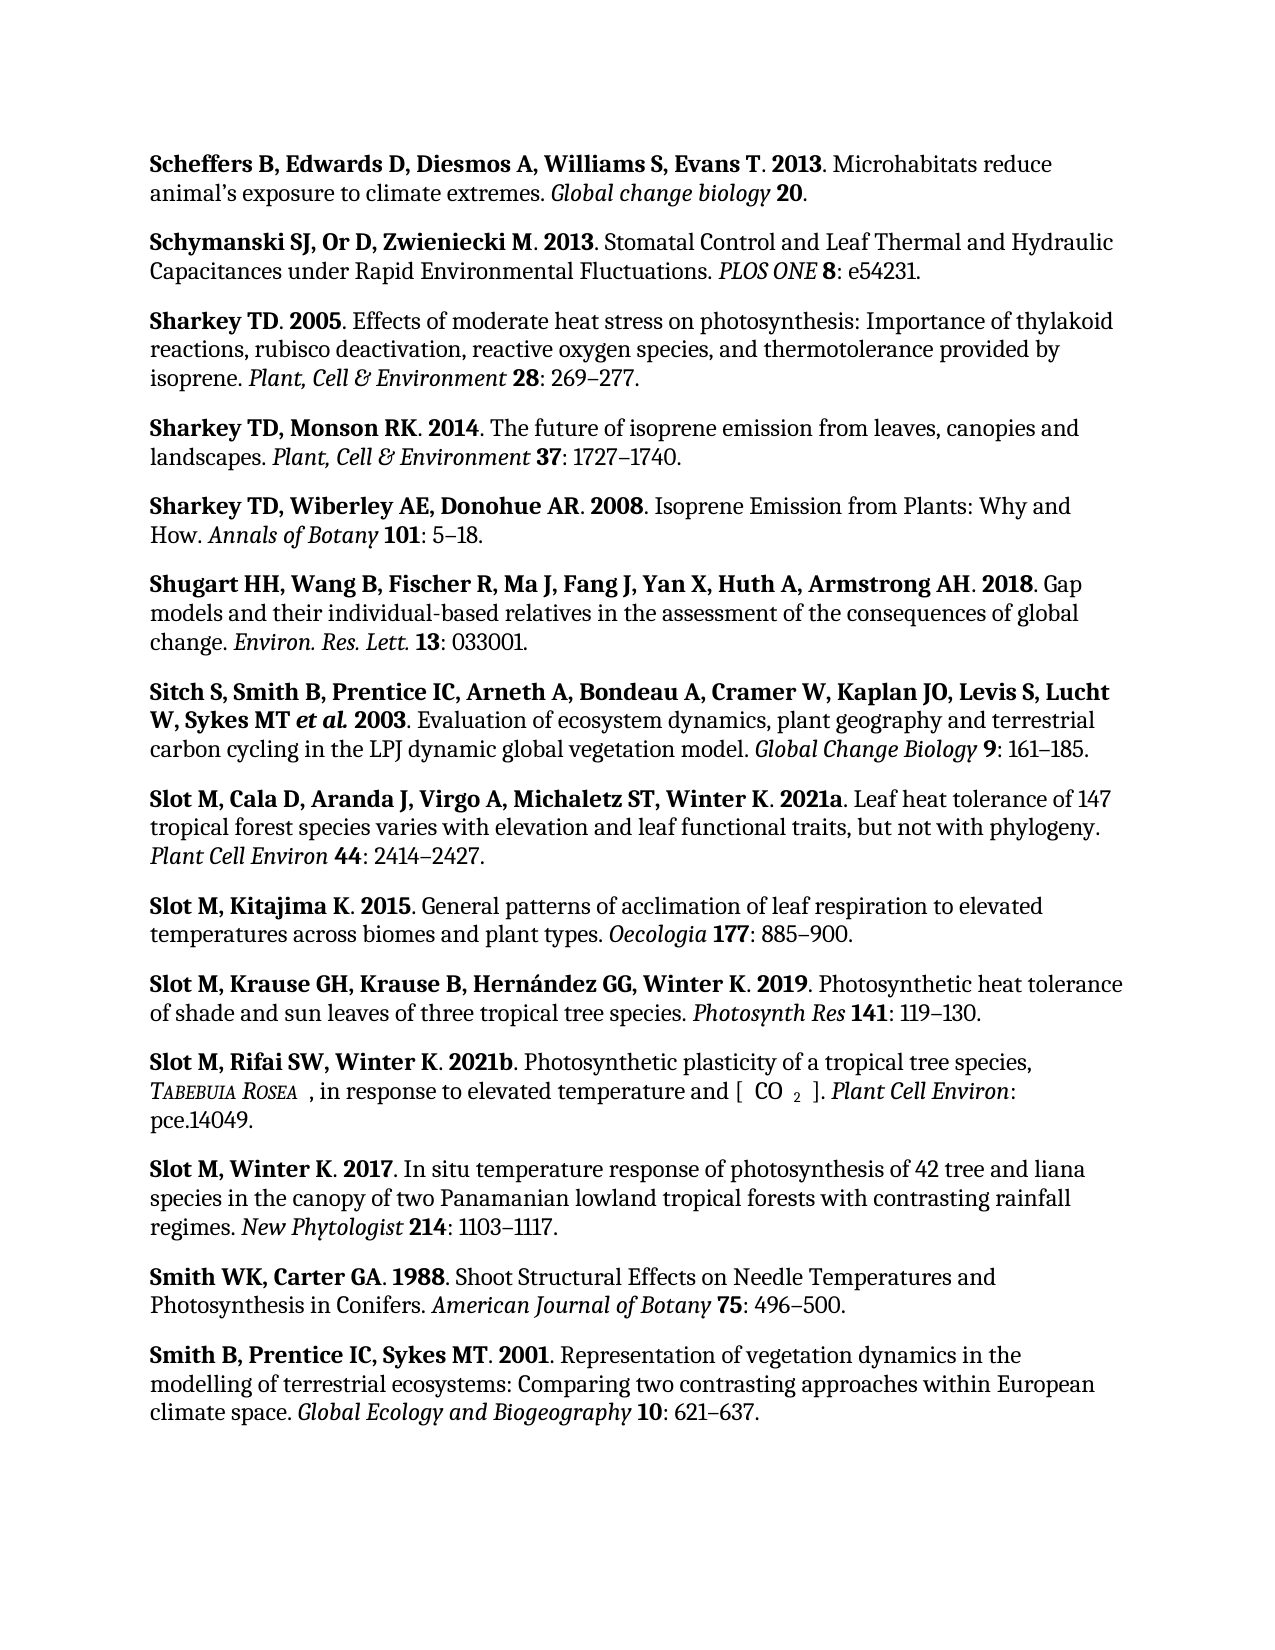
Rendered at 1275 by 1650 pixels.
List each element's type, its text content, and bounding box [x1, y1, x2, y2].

text Sharkey TD, Wiberley AE, Donohue AR. 2008. Isoprene Emission from Plants: Why and How. Annals of Botany 101: 5–18. [150, 492, 1125, 549]
text Slot M, Winter K. 2017. In situ temperature response of photosynthesis of 42 tree and liana species in the canopy of two Panamanian lowland tropical forests with contrasting rainfall regimes. New Phytologist 214: 1103–1117. [150, 1155, 1125, 1242]
text Slot M, Kitajima K. 2015. General patterns of acclimation of leaf respiration to elevated temperatures across biomes and plant types. Oecologia 177: 885–900. [150, 892, 1125, 949]
text Schymanski SJ, Or D, Zwieniecki M. 2013. Stomatal Control and Leaf Thermal and Hydraulic Capacitances under Rapid Environmental Fluctuations. PLOS ONE 8: e54231. [150, 228, 1125, 286]
text Slot M, Rifai SW, Winter K. 2021b. Photosynthetic plasticity of a tropical tree species, Tabebuia Rosea , in response to elevated temperature and [ CO 2 ]. Plant Cell Environ: pce.14049. [150, 1048, 1125, 1134]
text Smith WK, Carter GA. 1988. Shoot Structural Effects on Needle Temperatures and Photosynthesis in Conifers. American Journal of Botany 75: 496–500. [150, 1262, 1125, 1320]
text Sharkey TD. 2005. Effects of moderate heat stress on photosynthesis: Importance of thylakoid reactions, rubisco deactivation, reactive oxygen species, and thermotolerance provided by isoprene. Plant, Cell & Environment 28: 269–277. [150, 307, 1125, 393]
text Sitch S, Smith B, Prentice IC, Arneth A, Bondeau A, Cramer W, Kaplan JO, Levis S, Lucht W, Sykes MT et al. 2003. Evaluation of ecosystem dynamics, plant geography and terrestrial carbon cycling in the LPJ dynamic global vegetation model. Global Change Biology 9: 161–185. [150, 677, 1125, 764]
text Sharkey TD, Monson RK. 2014. The future of isoprene emission from leaves, canopies and landscapes. Plant, Cell & Environment 37: 1727–1740. [150, 414, 1125, 471]
text Smith B, Prentice IC, Sykes MT. 2001. Representation of vegetation dynamics in the modelling of terrestrial ecosystems: Comparing two contrasting approaches within European climate space. Global Ecology and Biogeography 10: 621–637. [150, 1341, 1125, 1427]
text Shugart HH, Wang B, Fischer R, Ma J, Fang J, Yan X, Huth A, Armstrong AH. 2018. Gap models and their individual-based relatives in the assessment of the consequences of global change. Environ. Res. Lett. 13: 033001. [150, 570, 1125, 657]
text Slot M, Cala D, Aranda J, Virgo A, Michaletz ST, Winter K. 2021a. Leaf heat tolerance of 147 tropical forest species varies with elevation and leaf functional traits, but not with phylogeny. Plant Cell Environ 44: 2414–2427. [150, 784, 1125, 871]
text Slot M, Krause GH, Krause B, Hernández GG, Winter K. 2019. Photosynthetic heat tolerance of shade and sun leaves of three tropical tree species. Photosynth Res 141: 119–130. [150, 970, 1125, 1027]
text Scheffers B, Edwards D, Diesmos A, Williams S, Evans T. 2013. Microhabitats reduce animal’s exposure to climate extremes. Global change biology 20. [150, 150, 1125, 207]
